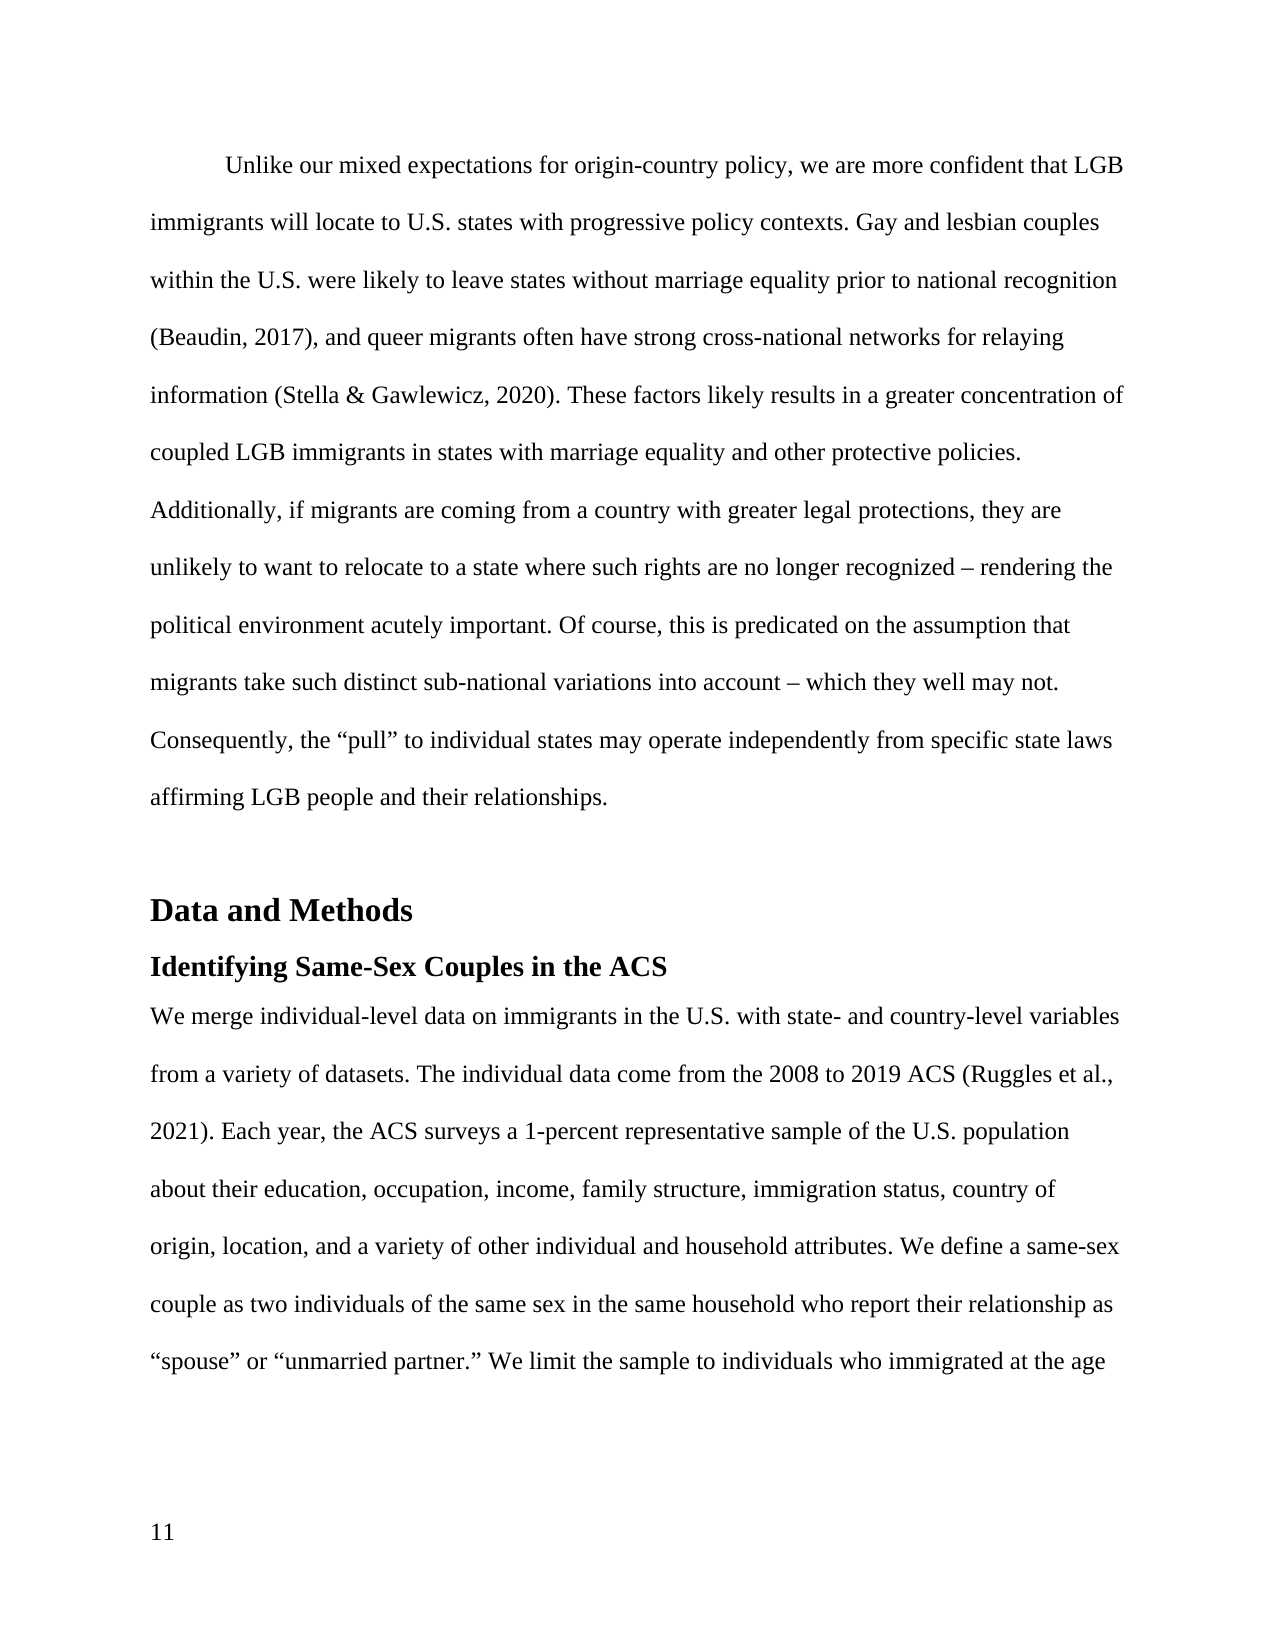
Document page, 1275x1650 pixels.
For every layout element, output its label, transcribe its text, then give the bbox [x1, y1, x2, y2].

text Unlike our mixed expectations for origin-country policy, we are more confident that LGB immigrants will locate to U.S. states with progressive policy contexts. Gay and lesbian couples within the U.S. were likely to leave states without marriage equality prior to national recognition (Beaudin, 2017), and queer migrants often have strong cross-national networks for relaying information (Stella & Gawlewicz, 2020). These factors likely results in a greater concentration of coupled LGB immigrants in states with marriage equality and other protective policies. Additionally, if migrants are coming from a country with greater legal protections, they are unlikely to want to relocate to a state where such rights are no longer recognized – rendering the political environment acutely important. Of course, this is predicated on the assumption that migrants take such distinct sub-national variations into account – which they well may not. Consequently, the “pull” to individual states may operate independently from specific state laws affirming LGB people and their relationships. [150, 150, 1125, 811]
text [150, 1001, 1125, 1375]
subtitle Data and Methods [150, 890, 1125, 928]
subtitle Identifying Same-Sex Couples in the ACS [150, 949, 1125, 983]
